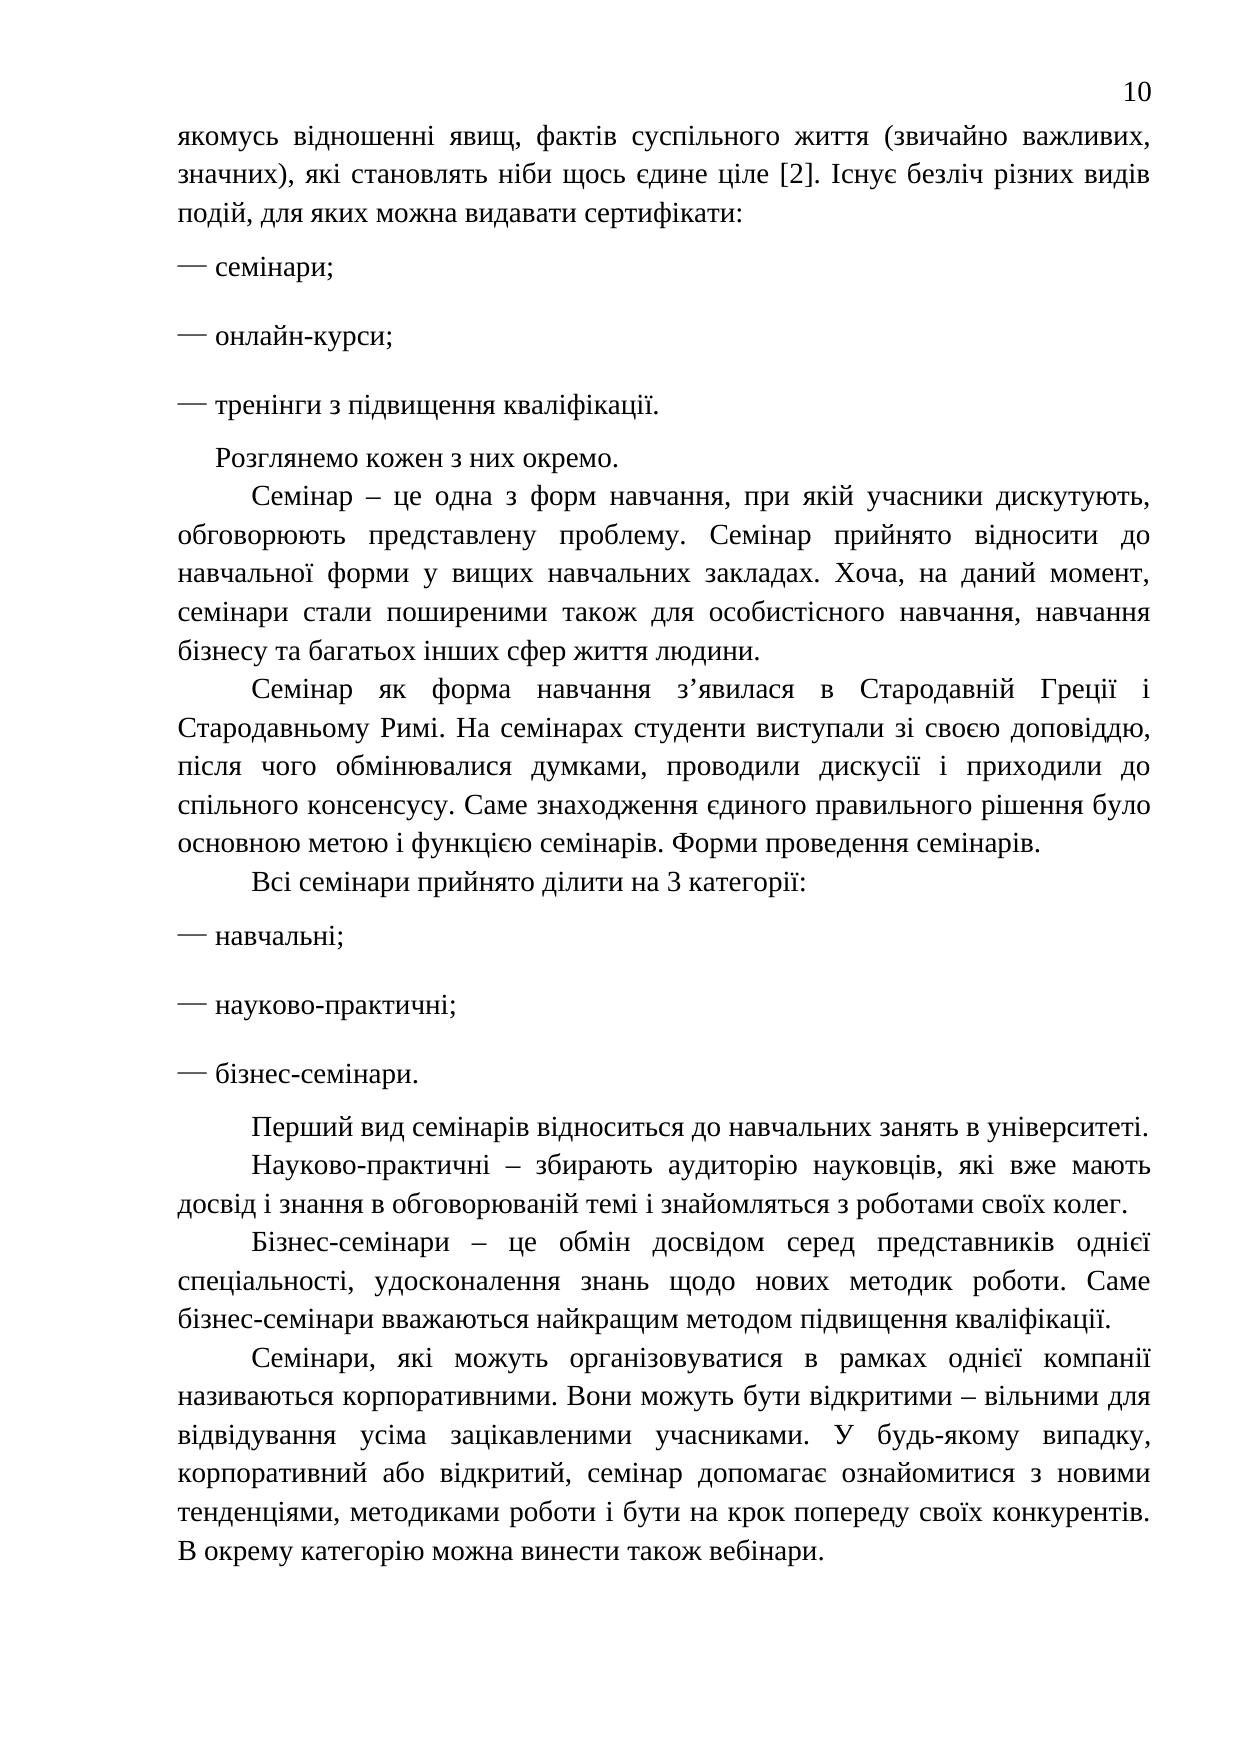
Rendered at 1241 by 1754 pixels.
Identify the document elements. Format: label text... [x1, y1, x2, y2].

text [177, 118, 1152, 229]
text Науково-практичні – збирають аудиторію науковців, які вже мають досвід і знання в обговорюваній темі і знайомляться з роботами своїх колег. [177, 1147, 1152, 1219]
list тренінги з підвищення кваліфікації. [177, 371, 1152, 431]
list онлайн-курси; [177, 302, 1152, 362]
text Семінар як форма навчання з’явилася в Стародавній Греції і Стародавньому Римі. На семінарах студенти виступали зі своєю доповіддю, після чого обмінювалися думками, проводили дискусії і приходили до спільного консенсусу. Саме знаходження єдиного правильного рішення було основною метою і функцією семінарів. Форми проведення семінарів. [177, 671, 1152, 859]
list науково-практичні; [177, 971, 1152, 1031]
list навчальні; [177, 902, 1152, 962]
text Семінари, які можуть організовуватися в рамках однієї компанії називаються корпоративними. Вони можуть бути відкритими – вільними для відвідування усіма зацікавленими учасниками. У будь-якому випадку, корпоративний або відкритий, семінар допомагає ознайомитися з новими тенденціями, методиками роботи і бути на крок попереду своїх конкурентів. В окрему категорію можна винести також вебінари. [177, 1340, 1152, 1566]
list семінари; [177, 234, 1152, 293]
list бізнес-семінари. [177, 1040, 1152, 1100]
text Перший вид семінарів відноситься до навчальних занять в університеті. [177, 1109, 1152, 1142]
text Розглянемо кожен з них окремо. [215, 440, 1152, 473]
text Бізнес-семінари – це обмін досвідом серед представників однієї спеціальності, удосконалення знань щодо нових методик роботи. Саме бізнес-семінари вважаються найкращим методом підвищення кваліфікації. [177, 1224, 1152, 1335]
text Семінар – це одна з форм навчання, при якій учасники дискутують, обговорюють представлену проблему. Семінар прийнято відносити до навчальної форми у вищих навчальних закладах. Хоча, на даний момент, семінари стали поширеними також для особистісного навчання, навчання бізнесу та багатьох інших сфер життя людини. [177, 478, 1152, 666]
text Всі семінари прийнято ділити на 3 категорії: [177, 864, 1152, 897]
